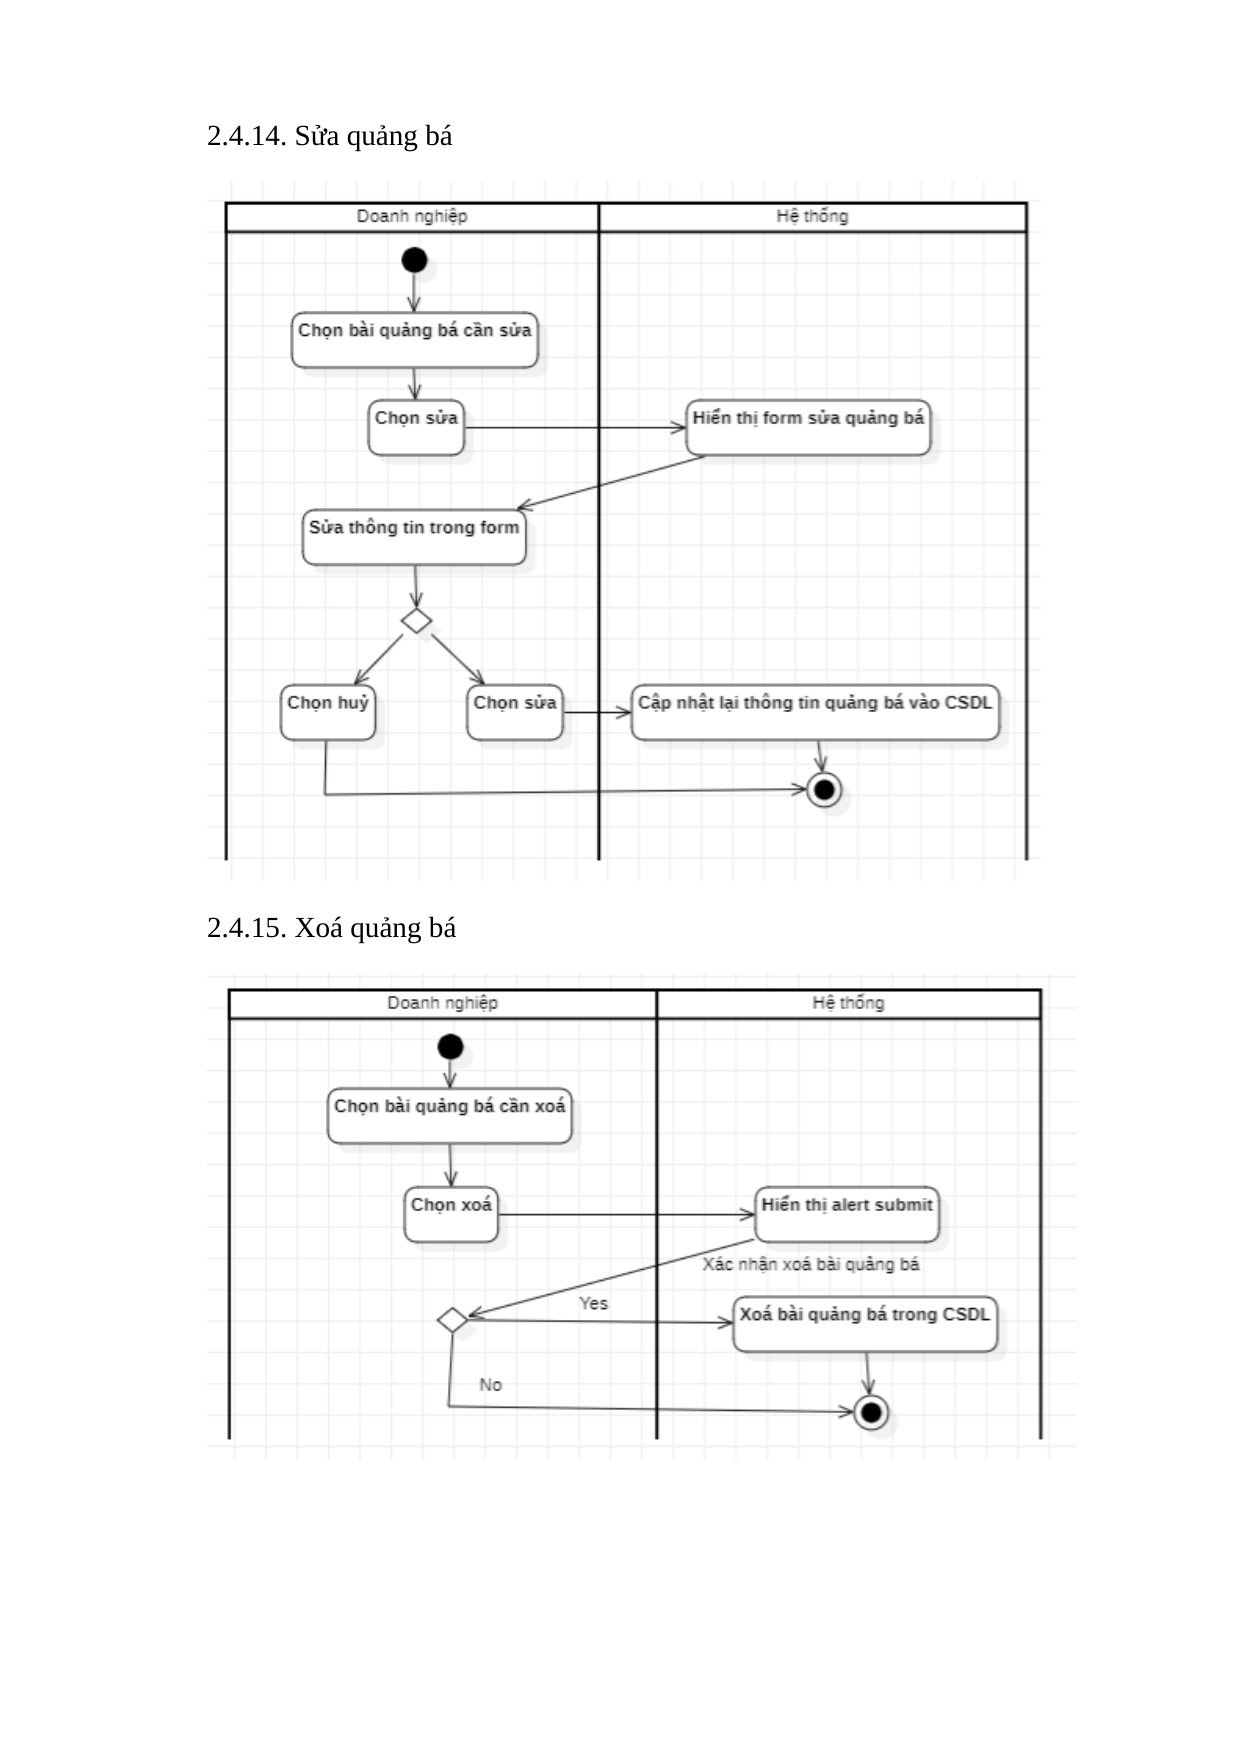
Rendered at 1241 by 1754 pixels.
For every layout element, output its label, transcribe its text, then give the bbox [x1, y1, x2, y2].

subtitle 2.4.14. Sửa quảng bá [207, 118, 1122, 152]
picture [206, 973, 1078, 1460]
picture [206, 181, 1042, 881]
subtitle 2.4.15. Xoá quảng bá [207, 910, 1122, 944]
